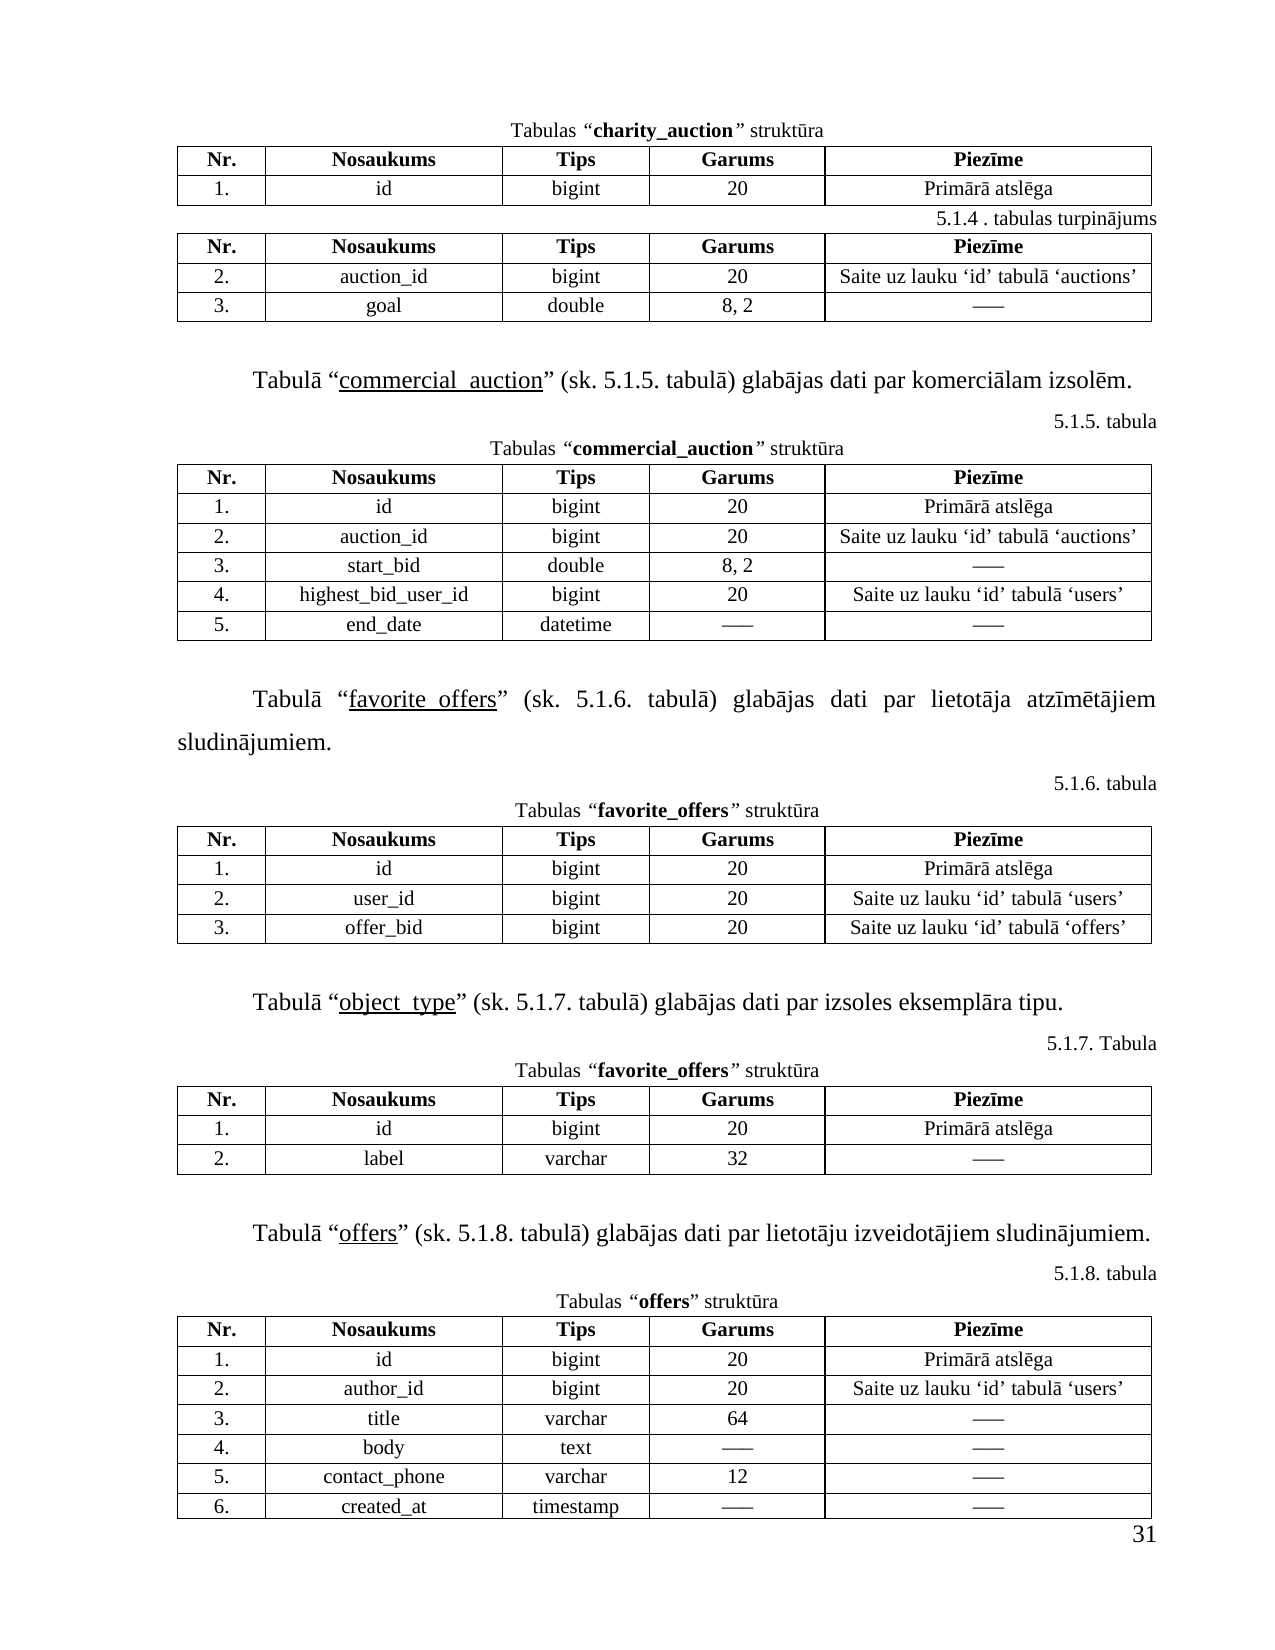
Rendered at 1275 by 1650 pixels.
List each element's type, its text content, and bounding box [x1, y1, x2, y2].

table_cell goal [266, 293, 502, 321]
table_cell 8, 2 [650, 553, 824, 581]
table_cell 2. [178, 885, 265, 914]
table_cell bigint [503, 524, 649, 552]
table_header Nosaukums [266, 465, 502, 493]
table_cell varchar [503, 1464, 649, 1492]
table_cell 8, 2 [650, 293, 824, 321]
table_header Garums [650, 234, 824, 262]
table_cell timestamp [503, 1494, 649, 1518]
table_cell bigint [503, 856, 649, 884]
text Tabulas “commercial_auction” struktūra [177, 436, 1157, 460]
table_cell 20 [650, 885, 824, 914]
table_cell 2. [178, 524, 265, 552]
table_cell 20 [650, 1116, 824, 1144]
table_cell bigint [503, 176, 649, 204]
table_cell double [503, 553, 649, 581]
table_header Garums [650, 465, 824, 493]
table_cell 20 [650, 264, 824, 292]
table_cell 1. [178, 176, 265, 204]
table_header Piezīme [826, 827, 1151, 855]
table_header Piezīme [826, 234, 1151, 262]
table_header Garums [650, 1317, 824, 1346]
table_cell text [503, 1435, 649, 1463]
text Tabulā “commercial_auction” (sk. 5.1.5. tabulā) glabājas dati par komerciālam izsolēm. [177, 365, 1157, 394]
table_cell created_at [266, 1494, 502, 1518]
table_cell body [266, 1435, 502, 1463]
table_cell datetime [503, 612, 649, 640]
table_cell bigint [503, 1347, 649, 1375]
table_header Nr. [178, 234, 265, 262]
table_cell 32 [650, 1145, 824, 1174]
table_cell bigint [503, 582, 649, 611]
table_cell 4. [178, 582, 265, 611]
table_cell 3. [178, 915, 265, 943]
table_cell 1. [178, 1347, 265, 1375]
table_cell 20 [650, 494, 824, 522]
table_cell user_id [266, 885, 502, 914]
table_cell id [266, 856, 502, 884]
table_header Tips [503, 234, 649, 262]
list tabula [252, 770, 1157, 794]
table_cell Primārā atslēga [826, 494, 1151, 522]
table_cell 3. [178, 553, 265, 581]
table_header Nosaukums [266, 827, 502, 855]
table_header Tips [503, 1087, 649, 1115]
text Tabulā “object_type” (sk. 5.1.7. tabulā) glabājas dati par izsoles eksemplāra tipu. [177, 987, 1157, 1016]
table_header Tips [503, 1317, 649, 1346]
table_cell id [266, 176, 502, 204]
table_cell Saite uz lauku ‘id’ tabulā ‘users’ [826, 582, 1151, 611]
table_cell 20 [650, 176, 824, 204]
table_cell Primārā atslēga [826, 1347, 1151, 1375]
table_cell ––– [826, 1464, 1151, 1492]
table_cell 20 [650, 524, 824, 552]
table_cell label [266, 1145, 502, 1174]
table_header Nosaukums [266, 234, 502, 262]
table_header Piezīme [826, 1317, 1151, 1346]
table_cell Primārā atslēga [826, 1116, 1151, 1144]
table_cell ––– [826, 1494, 1151, 1518]
table_cell Saite uz lauku ‘id’ tabulā ‘offers’ [826, 915, 1151, 943]
table_header Nr. [178, 827, 265, 855]
table_cell bigint [503, 1376, 649, 1404]
text Tabulā “offers” (sk. 5.1.8. tabulā) glabājas dati par lietotāju izveidotājiem sludinājumiem. [177, 1218, 1157, 1247]
list tabula [252, 1261, 1157, 1285]
table_cell 20 [650, 915, 824, 943]
table_header Nr. [178, 147, 265, 175]
table_cell 2. [178, 264, 265, 292]
table_cell ––– [650, 1435, 824, 1463]
table_header Garums [650, 147, 824, 175]
list tabula [252, 408, 1157, 433]
table_cell bigint [503, 1116, 649, 1144]
table_cell 5. [178, 1464, 265, 1492]
table_cell ––– [826, 1145, 1151, 1174]
table_header Tips [503, 147, 649, 175]
table_cell 20 [650, 1347, 824, 1375]
table_cell 4. [178, 1435, 265, 1463]
table_cell 2. [178, 1145, 265, 1174]
table_cell ––– [826, 293, 1151, 321]
table_header Garums [650, 1087, 824, 1115]
table_header Piezīme [826, 1087, 1151, 1115]
table_cell 3. [178, 293, 265, 321]
table_header Nosaukums [266, 147, 502, 175]
table_cell 1. [178, 1116, 265, 1144]
table_cell 5. [178, 612, 265, 640]
table_cell ––– [650, 612, 824, 640]
table_cell id [266, 494, 502, 522]
table_cell offer_bid [266, 915, 502, 943]
table_cell highest_bid_user_id [266, 582, 502, 611]
table_cell Primārā atslēga [826, 856, 1151, 884]
table_cell Saite uz lauku ‘id’ tabulā ‘auctions’ [826, 264, 1151, 292]
list Tabula [252, 1030, 1157, 1054]
table_cell Saite uz lauku ‘id’ tabulā ‘users’ [826, 885, 1151, 914]
table_cell bigint [503, 915, 649, 943]
table_header Tips [503, 465, 649, 493]
table_header Piezīme [826, 147, 1151, 175]
table_cell id [266, 1347, 502, 1375]
table_cell varchar [503, 1405, 649, 1434]
table_header Nosaukums [266, 1317, 502, 1346]
table_cell varchar [503, 1145, 649, 1174]
table_header Nr. [178, 1317, 265, 1346]
table_cell Saite uz lauku ‘id’ tabulā ‘users’ [826, 1376, 1151, 1404]
table_cell ––– [826, 1435, 1151, 1463]
table_cell ––– [826, 612, 1151, 640]
table_cell auction_id [266, 264, 502, 292]
table_cell 2. [178, 1376, 265, 1404]
text Tabulā “favorite_offers” (sk. 5.1.6. tabulā) glabājas dati par lietotāja atzīmētājiem sludinājumiem. [177, 684, 1157, 756]
text 5.1.4 . tabulas turpinājums [177, 206, 1157, 229]
table_cell 1. [178, 494, 265, 522]
table_header Nr. [178, 465, 265, 493]
table_cell bigint [503, 885, 649, 914]
table_header Nosaukums [266, 1087, 502, 1115]
table_cell contact_phone [266, 1464, 502, 1492]
text Tabulas “favorite_offers” struktūra [177, 798, 1157, 822]
table_cell 12 [650, 1464, 824, 1492]
table_cell author_id [266, 1376, 502, 1404]
table_header Nr. [178, 1087, 265, 1115]
text Tabulas “charity_auction” struktūra [177, 118, 1157, 142]
table_cell bigint [503, 264, 649, 292]
table_cell 20 [650, 1376, 824, 1404]
text Tabulas “offers” struktūra [177, 1289, 1157, 1313]
table_cell 6. [178, 1494, 265, 1518]
table_cell 1. [178, 856, 265, 884]
table_cell bigint [503, 494, 649, 522]
table_cell title [266, 1405, 502, 1434]
table_cell Saite uz lauku ‘id’ tabulā ‘auctions’ [826, 524, 1151, 552]
table_cell 3. [178, 1405, 265, 1434]
table_cell auction_id [266, 524, 502, 552]
table_header Tips [503, 827, 649, 855]
table_cell ––– [826, 553, 1151, 581]
table_cell 64 [650, 1405, 824, 1434]
table_header Piezīme [826, 465, 1151, 493]
table_cell ––– [826, 1405, 1151, 1434]
table_cell 20 [650, 582, 824, 611]
table_header Garums [650, 827, 824, 855]
table_cell start_bid [266, 553, 502, 581]
text Tabulas “favorite_offers” struktūra [177, 1058, 1157, 1082]
table_cell 20 [650, 856, 824, 884]
table_cell ––– [650, 1494, 824, 1518]
table_cell double [503, 293, 649, 321]
table_cell id [266, 1116, 502, 1144]
table_cell Primārā atslēga [826, 176, 1151, 204]
table_cell end_date [266, 612, 502, 640]
